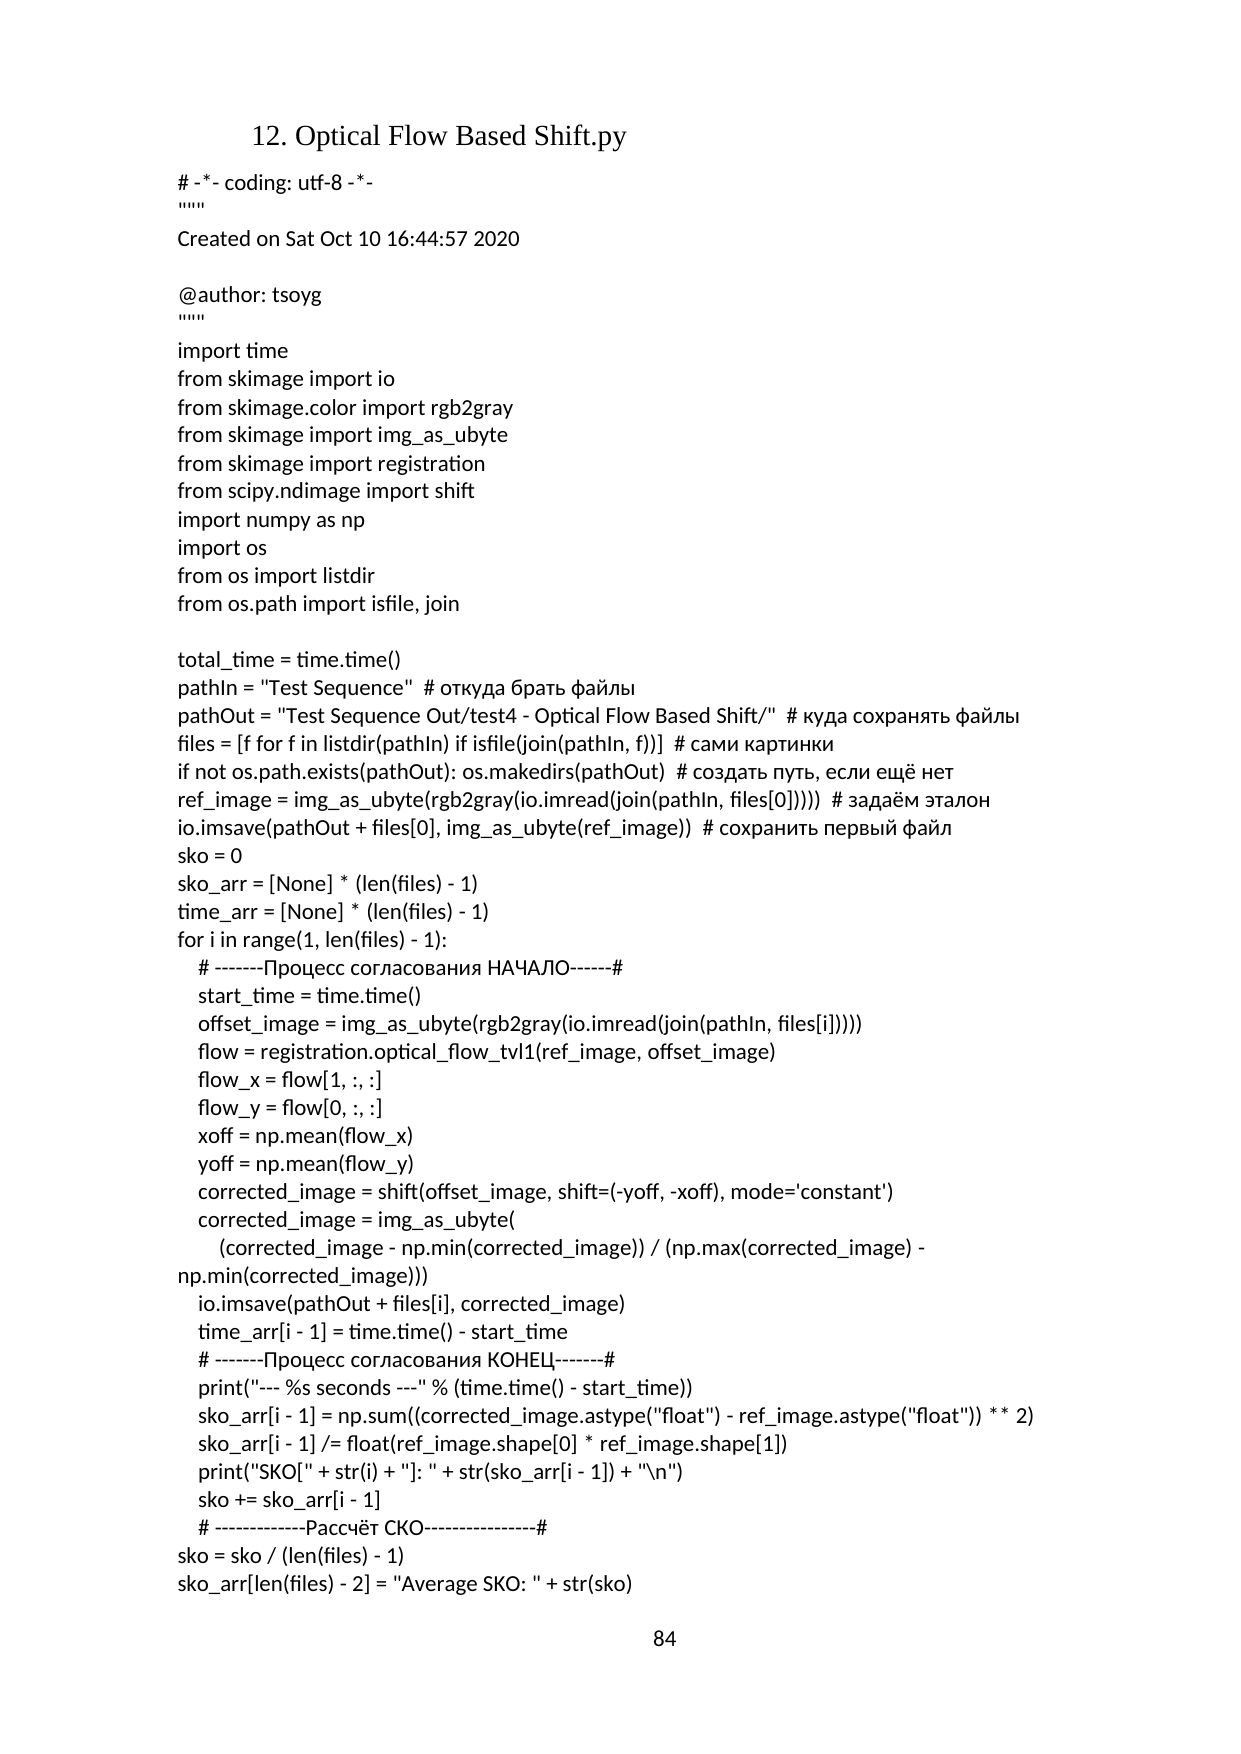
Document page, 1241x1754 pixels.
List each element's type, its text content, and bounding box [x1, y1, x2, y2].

text if not os.path.exists(pathOut): os.makedirs(pathOut) # создать путь, если ещё нет [177, 757, 1152, 785]
text sko_arr[len(files) - 2] = "Average SKO: " + str(sko) [177, 1569, 1152, 1597]
text start_time = time.time() [177, 981, 1152, 1009]
text sko_arr[i - 1] = np.sum((corrected_image.astype("float") - ref_image.astype("float")) ** 2) [177, 1401, 1152, 1429]
text time_arr[i - 1] = time.time() - start_time [177, 1317, 1152, 1345]
text # -*- coding: utf-8 -*- [177, 168, 1152, 196]
text offset_image = img_as_ubyte(rgb2gray(io.imread(join(pathIn, files[i])))) [177, 1009, 1152, 1037]
text print("SKO[" + str(i) + "]: " + str(sko_arr[i - 1]) + "\n") [177, 1457, 1152, 1485]
text """ [177, 308, 1152, 337]
text (corrected_image - np.min(corrected_image)) / (np.max(corrected_image) - np.min(corrected_image))) [177, 1233, 1152, 1289]
text flow = registration.optical_flow_tvl1(ref_image, offset_image) [177, 1037, 1152, 1065]
text pathIn = "Test Sequence" # откуда брать файлы [177, 673, 1152, 701]
text print("--- %s seconds ---" % (time.time() - start_time)) [177, 1373, 1152, 1401]
text # -------------Рассчёт СКО----------------# [177, 1513, 1152, 1541]
text from os import listdir [177, 561, 1152, 589]
text pathOut = "Test Sequence Out/test4 - Optical Flow Based Shift/" # куда сохранять файлы [177, 701, 1152, 729]
text from skimage import io [177, 364, 1152, 393]
text from skimage.color import rgb2gray [177, 393, 1152, 421]
text files = [f for f in listdir(pathIn) if isfile(join(pathIn, f))] # сами картинки [177, 729, 1152, 757]
text from skimage import img_as_ubyte [177, 421, 1152, 449]
text import os [177, 533, 1152, 561]
text import numpy as np [177, 505, 1152, 533]
text import time [177, 337, 1152, 364]
text flow_x = flow[1, :, :] [177, 1065, 1152, 1093]
text """ [177, 196, 1152, 224]
text sko_arr[i - 1] /= float(ref_image.shape[0] * ref_image.shape[1]) [177, 1429, 1152, 1457]
text io.imsave(pathOut + files[0], img_as_ubyte(ref_image)) # сохранить первый файл [177, 813, 1152, 841]
text sko_arr = [None] * (len(files) - 1) [177, 869, 1152, 897]
text for i in range(1, len(files) - 1): [177, 925, 1152, 953]
text corrected_image = img_as_ubyte( [177, 1205, 1152, 1233]
text ref_image = img_as_ubyte(rgb2gray(io.imread(join(pathIn, files[0])))) # задаём эталон [177, 785, 1152, 813]
text sko += sko_arr[i - 1] [177, 1485, 1152, 1513]
text sko = 0 [177, 841, 1152, 869]
text from skimage import registration [177, 449, 1152, 477]
text yoff = np.mean(flow_y) [177, 1149, 1152, 1177]
text time_arr = [None] * (len(files) - 1) [177, 897, 1152, 925]
text corrected_image = shift(offset_image, shift=(-yoff, -xoff), mode='constant') [177, 1177, 1152, 1205]
text from os.path import isfile, join [177, 589, 1152, 617]
text total_time = time.time() [177, 645, 1152, 673]
text io.imsave(pathOut + files[i], corrected_image) [177, 1289, 1152, 1317]
text flow_y = flow[0, :, :] [177, 1093, 1152, 1121]
text 12. Optical Flow Based Shift.py [177, 118, 1152, 152]
text @author: tsoyg [177, 281, 1152, 308]
text # -------Процесс согласования КОНЕЦ-------# [177, 1345, 1152, 1373]
text # -------Процесс согласования НАЧАЛО------# [177, 953, 1152, 981]
text sko = sko / (len(files) - 1) [177, 1541, 1152, 1569]
text xoff = np.mean(flow_x) [177, 1121, 1152, 1149]
text from scipy.ndimage import shift [177, 477, 1152, 505]
text Created on Sat Oct 10 16:44:57 2020 [177, 224, 1152, 252]
